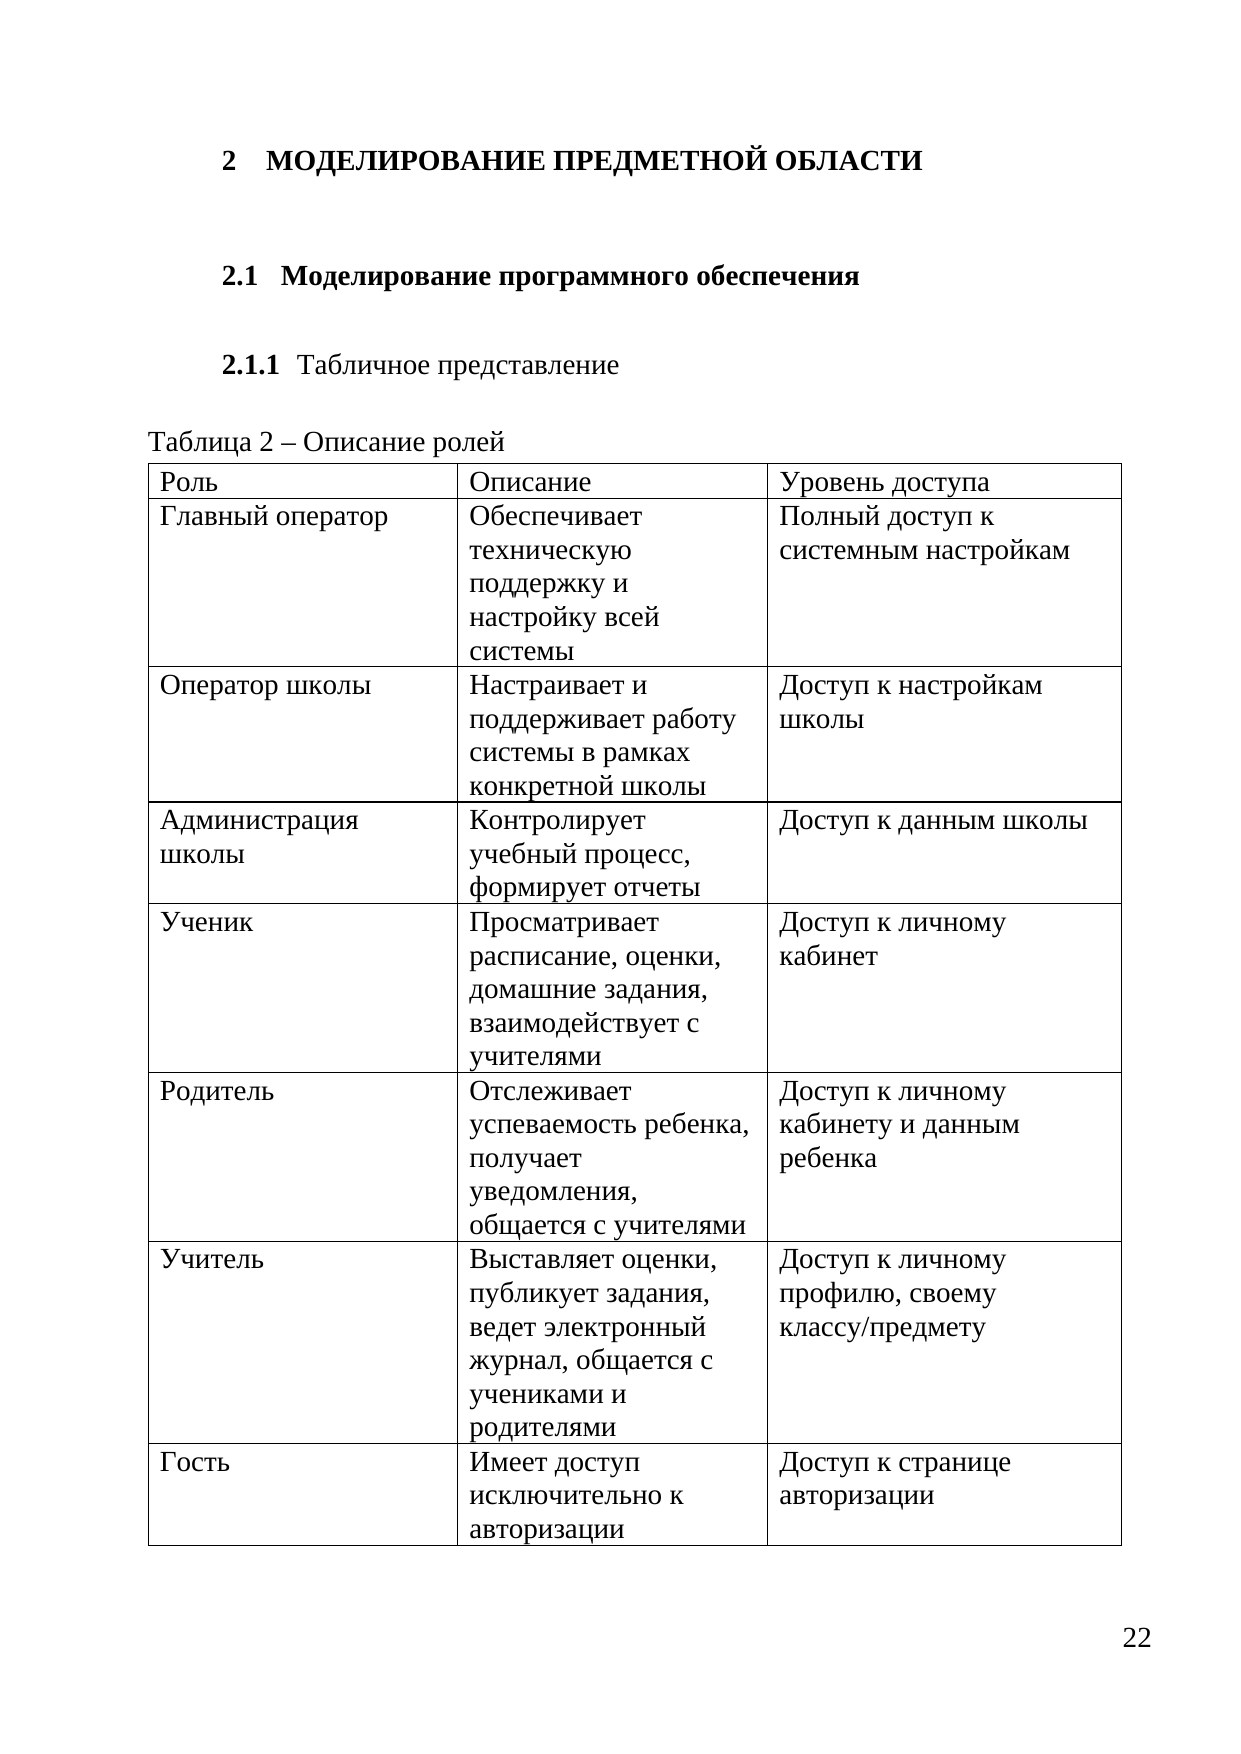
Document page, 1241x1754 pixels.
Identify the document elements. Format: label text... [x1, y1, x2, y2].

table_cell Отслеживает успеваемость ребенка, получает уведомления, общается с учителями [458, 1073, 767, 1241]
table_cell Учитель [149, 1242, 457, 1443]
table_cell Родитель [149, 1073, 457, 1241]
list Табличное представление [222, 347, 1152, 381]
table_cell Имеет доступ исключительно к авторизации [458, 1444, 767, 1544]
table_cell Гость [149, 1444, 457, 1544]
text Таблица 2 – Описание ролей [148, 424, 1152, 458]
table_cell Администрация школы [149, 803, 457, 903]
table_cell Доступ к личному кабинету и данным ребенка [768, 1073, 1121, 1241]
table_cell Контролирует учебный процесс, формирует отчеты [458, 803, 767, 903]
table_cell Просматривает расписание, оценки, домашние задания, взаимодействует с учителями [458, 904, 767, 1072]
table_cell Обеспечивает техническую поддержку и настройку всей системы [458, 499, 767, 666]
table_cell Доступ к личному кабинет [768, 904, 1121, 1072]
table_cell Выставляет оценки, публикует задания, ведет электронный журнал, общается с учениками и родителями [458, 1242, 767, 1443]
subtitle Моделирование программного обеспечения [222, 258, 1152, 291]
table_cell Главный оператор [149, 499, 457, 666]
table_cell Доступ к личному профилю, своему классу/предмету [768, 1242, 1121, 1443]
table_cell Ученик [149, 904, 457, 1072]
table_header Описание [458, 464, 767, 497]
table_cell Доступ к настройкам школы [768, 667, 1121, 801]
table_cell Настраивает и поддерживает работу системы в рамках конкретной школы [458, 667, 767, 801]
table_header Уровень доступа [768, 464, 1121, 497]
subtitle Моделирование предметной области [222, 143, 1152, 177]
table_cell Доступ к странице авторизации [768, 1444, 1121, 1544]
table_header Роль [149, 464, 457, 497]
table_cell Оператор школы [149, 667, 457, 801]
table_cell Доступ к данным школы [768, 803, 1121, 903]
table_cell Полный доступ к системным настройкам [768, 499, 1121, 666]
